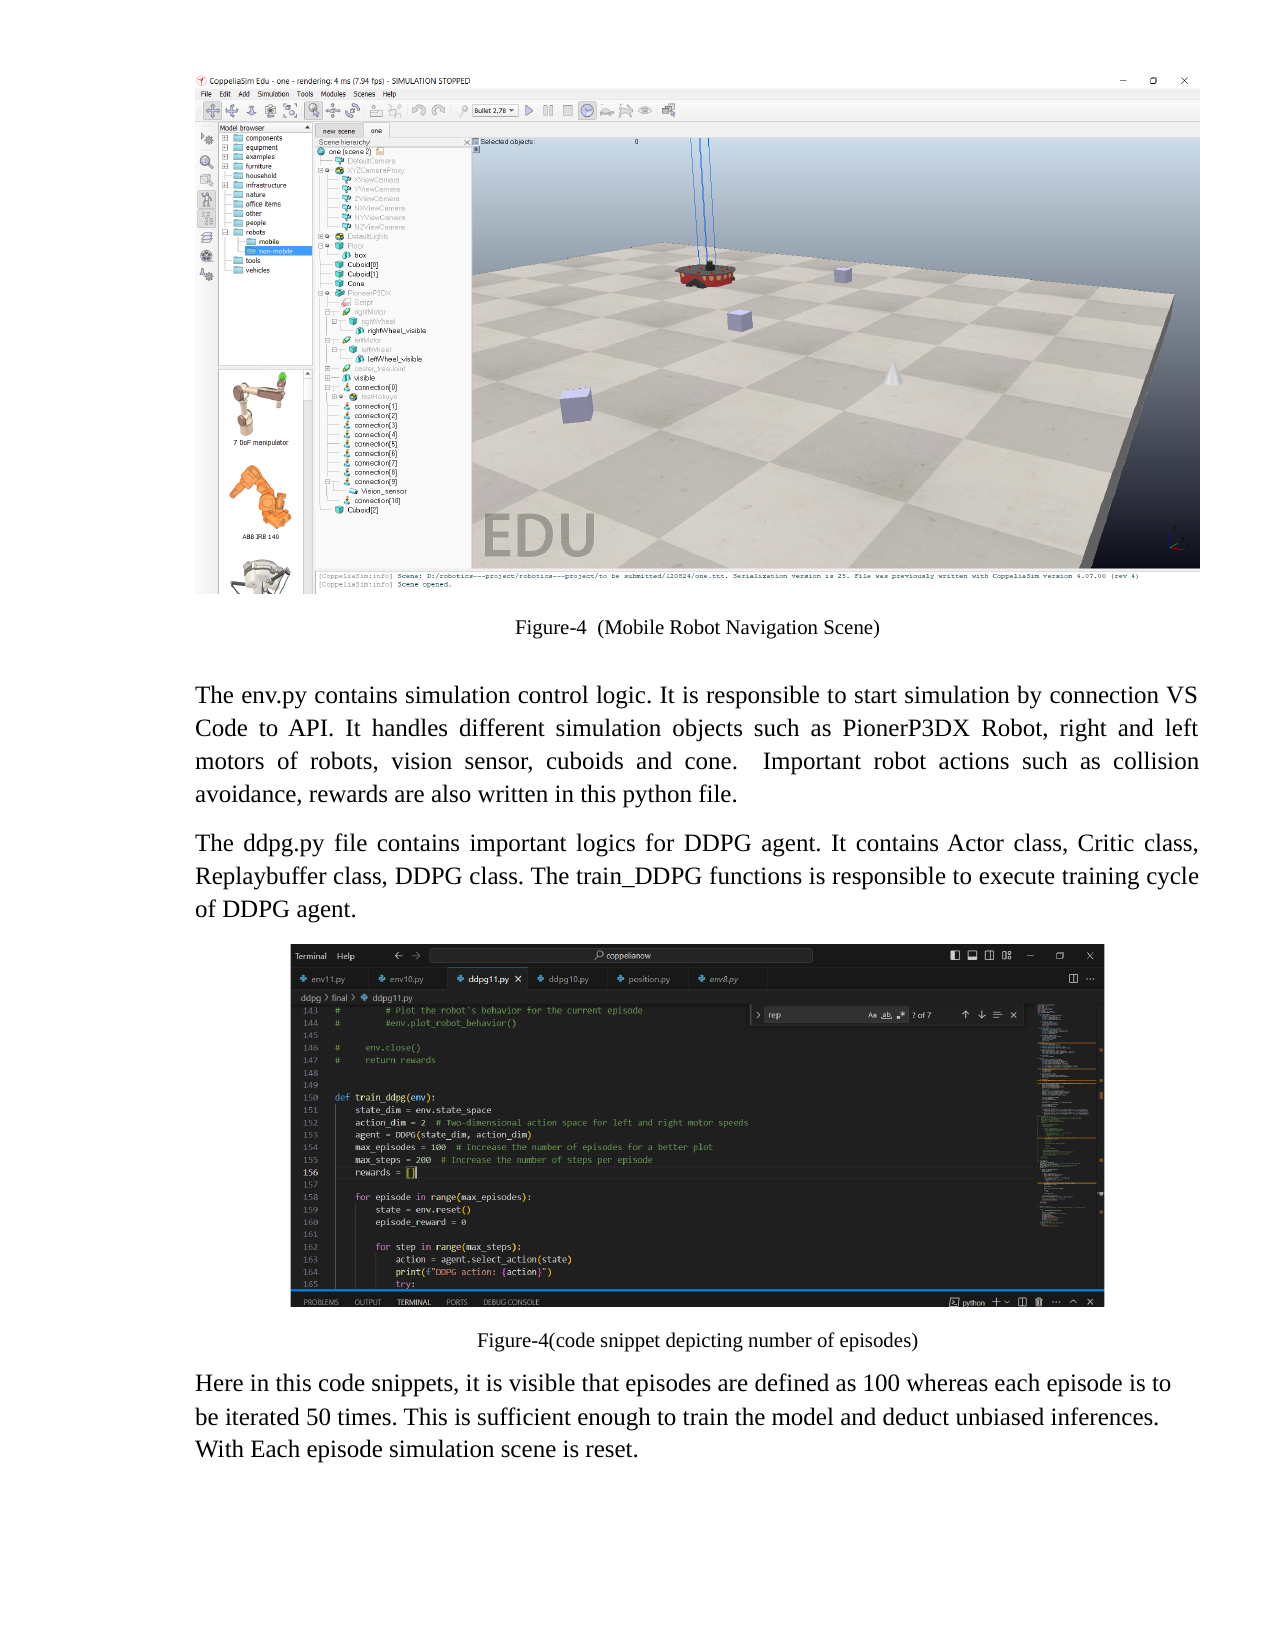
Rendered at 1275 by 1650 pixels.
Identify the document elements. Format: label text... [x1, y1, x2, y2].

text Here in this code snippets, it is visible that episodes are defined as 100 whereas each episode is to be iterated 50 times. This is sufficient enough to train the model and deduct unbiased inferences. With Each episode simulation scene is reset. [195, 1368, 1200, 1463]
text Figure-4(code snippet depicting number of episodes) [195, 1328, 1200, 1352]
picture [290, 944, 1105, 1307]
text The ddpg.py file contains important logics for DDPG agent. It contains Actor class, Critic class, Replaybuffer class, DDPG class. The train_DDPG functions is responsible to execute training cycle of DDPG agent. [195, 828, 1200, 923]
text Figure-4 (Mobile Robot Navigation Scene) [195, 615, 1200, 639]
text The env.py contains simulation control logic. It is responsible to start simulation by connection VS Code to API. It handles different simulation objects such as PionerP3DX Robot, right and left motors of robots, vision sensor, cuboids and cone. Important robot actions such as collision avoidance, rewards are also written in this python file. [195, 680, 1200, 807]
picture [195, 75, 1200, 594]
